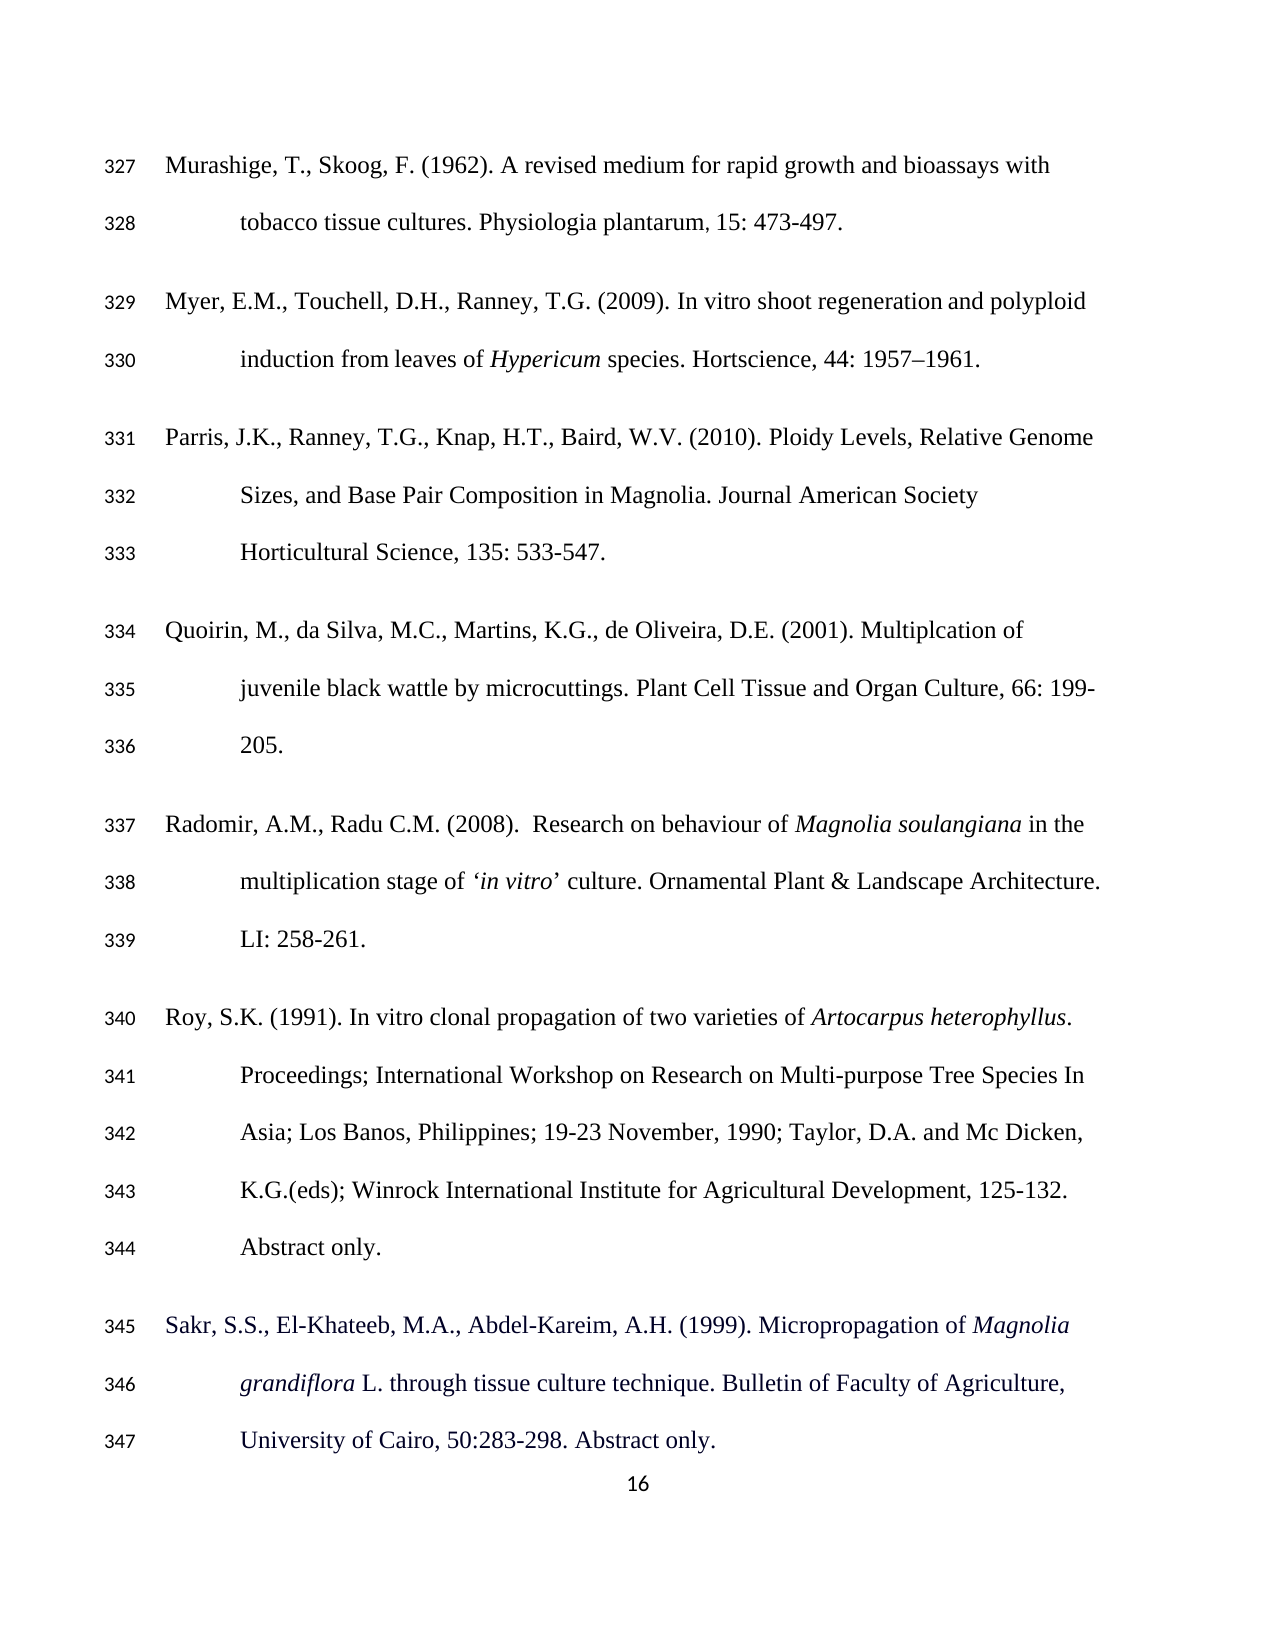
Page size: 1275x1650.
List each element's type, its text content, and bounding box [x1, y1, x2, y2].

text Radomir, A.M., Radu C.M. (2008). Research on behaviour of Magnolia soulangiana in the multiplication stage of ‘in vitro’ culture. Ornamental Plant & Landscape Architecture. LI: 258-261. [165, 809, 1110, 953]
text Roy, S.K. (1991). In vitro clonal propagation of two varieties of Artocarpus heterophyllus. Proceedings; International Workshop on Research on Multi-purpose Tree Species In Asia; Los Banos, Philippines; 19-23 November, 1990; Taylor, D.A. and Mc Dicken, K.G.(eds); Winrock International Institute for Agricultural Development, 125-132. Abstract only. [165, 1002, 1110, 1261]
text Parris, J.K., Ranney, T.G., Knap, H.T., Baird, W.V. (2010). Ploidy Levels, Relative Genome Sizes, and Base Pair Composition in Magnolia. Journal American Society Horticultural Science, 135: 533-547. [165, 422, 1110, 566]
text Sakr, S.S., El-Khateeb, M.A., Abdel-Kareim, A.H. (1999). Micropropagation of Magnolia grandiflora L. through tissue culture technique. Bulletin of Faculty of Agriculture, University of Cairo, 50:283-298. Abstract only. [165, 1311, 1110, 1454]
text Murashige, T., Skoog, F. (1962). A revised medium for rapid growth and bioassays with tobacco tissue cultures. Physiologia plantarum, 15: 473-497. [165, 150, 1110, 237]
text Myer, E.M., Touchell, D.H., Ranney, T.G. (2009). In vitro shoot regeneration and polyploid induction from leaves of Hypericum species. Hortscience, 44: 1957–1961. [165, 286, 1110, 373]
text Quoirin, M., da Silva, M.C., Martins, K.G., de Oliveira, D.E. (2001). Multiplcation of juvenile black wattle by microcuttings. Plant Cell Tissue and Organ Culture, 66: 199-205. [165, 616, 1110, 759]
